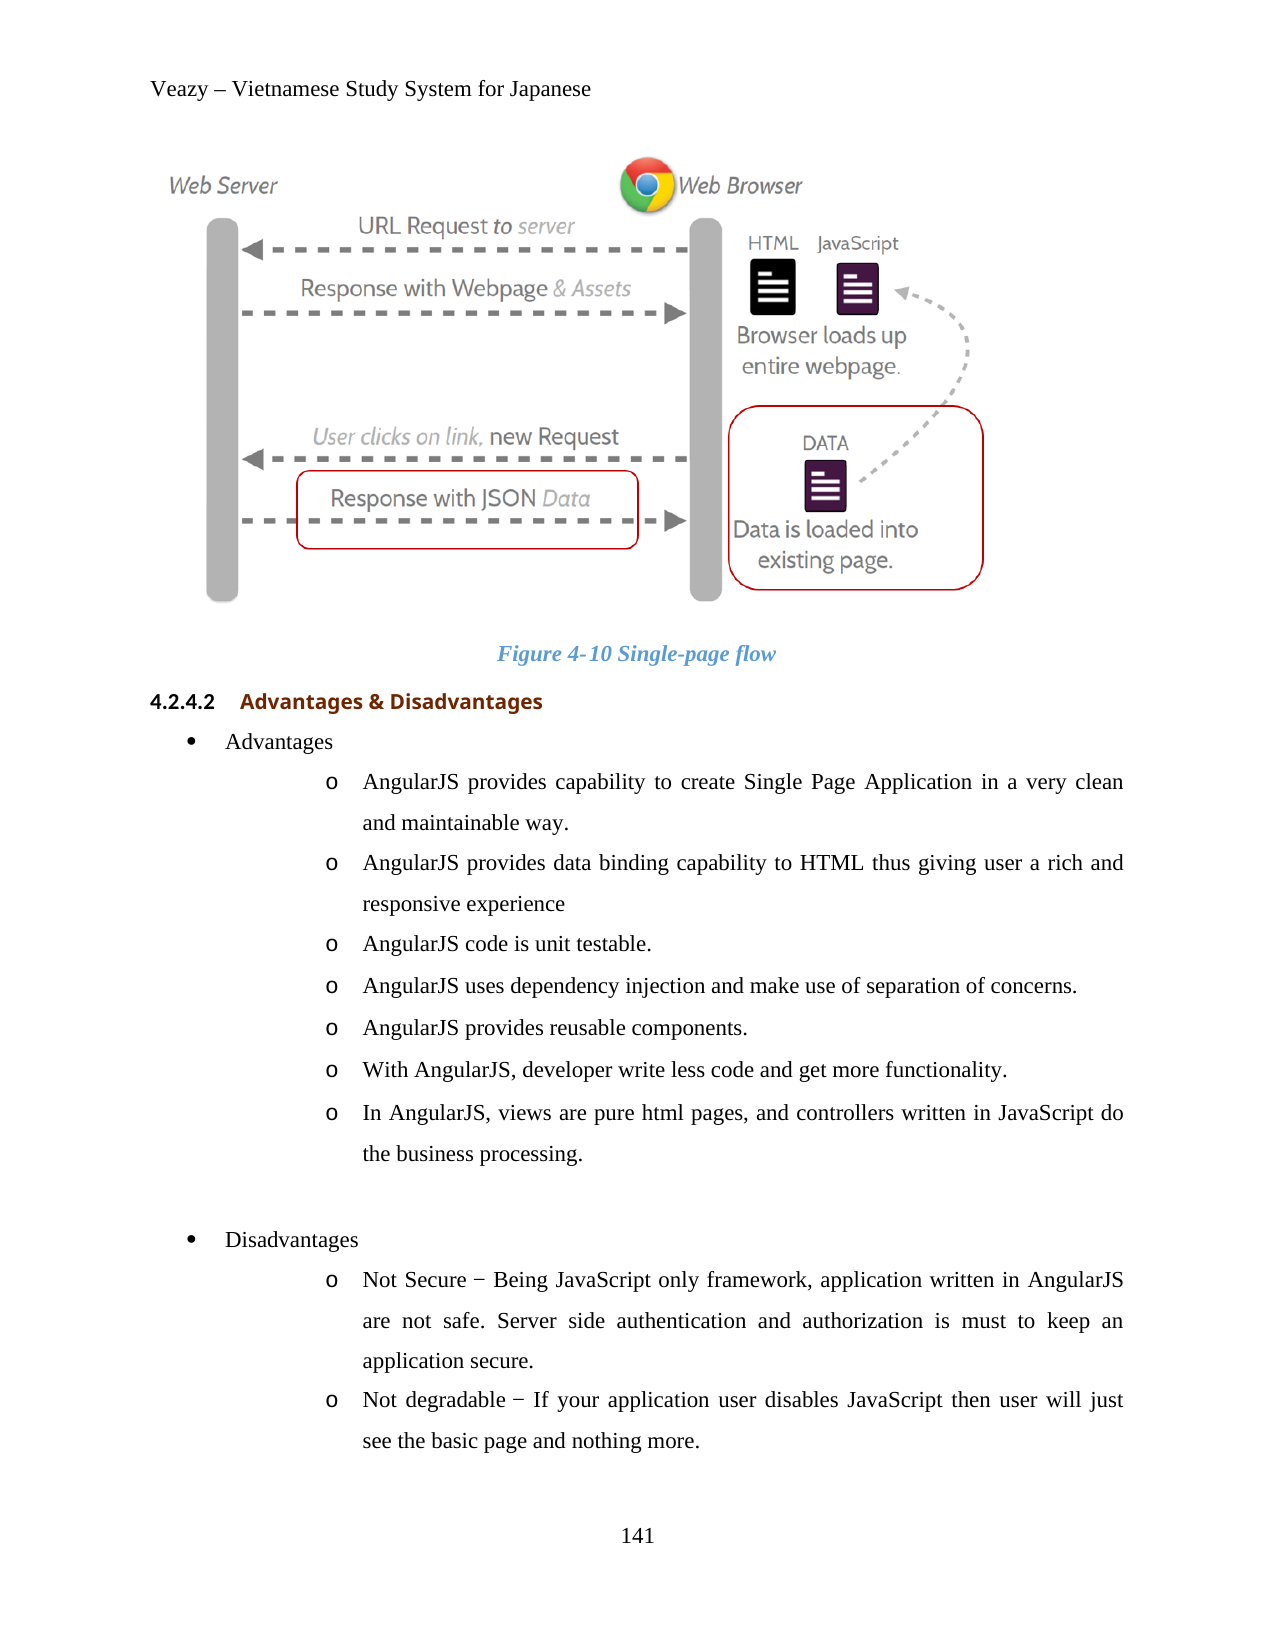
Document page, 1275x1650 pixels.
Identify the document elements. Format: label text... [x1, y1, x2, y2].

list Not Secure − Being JavaScript only framework, application written in AngularJS are not safe. Server side authentication and authorization is must to keep an application secure. [325, 1266, 1125, 1373]
list In AngularJS, views are pure html pages, and controllers written in JavaScript do the business processing. [325, 1099, 1125, 1166]
list AngularJS provides reusable components. [325, 1014, 1125, 1042]
list Advantages [187, 728, 1125, 755]
list Not degradable − If your application user disables JavaScript then user will just see the basic page and nothing more. [325, 1386, 1125, 1454]
picture [150, 150, 1016, 622]
list AngularJS code is unit testable. [325, 929, 1125, 958]
list AngularJS provides data binding capability to HTML thus giving user a rich and responsive experience [325, 849, 1125, 916]
list With AngularJS, developer write less code and get more functionality. [325, 1056, 1125, 1085]
list Disadvantages [187, 1226, 1125, 1253]
list AngularJS uses dependency injection and make use of separation of concerns. [325, 972, 1125, 1000]
list AngularJS provides capability to create Single Page Application in a very clean and maintainable way. [325, 768, 1125, 836]
subtitle Advantages & Disadvantages [150, 687, 1125, 716]
